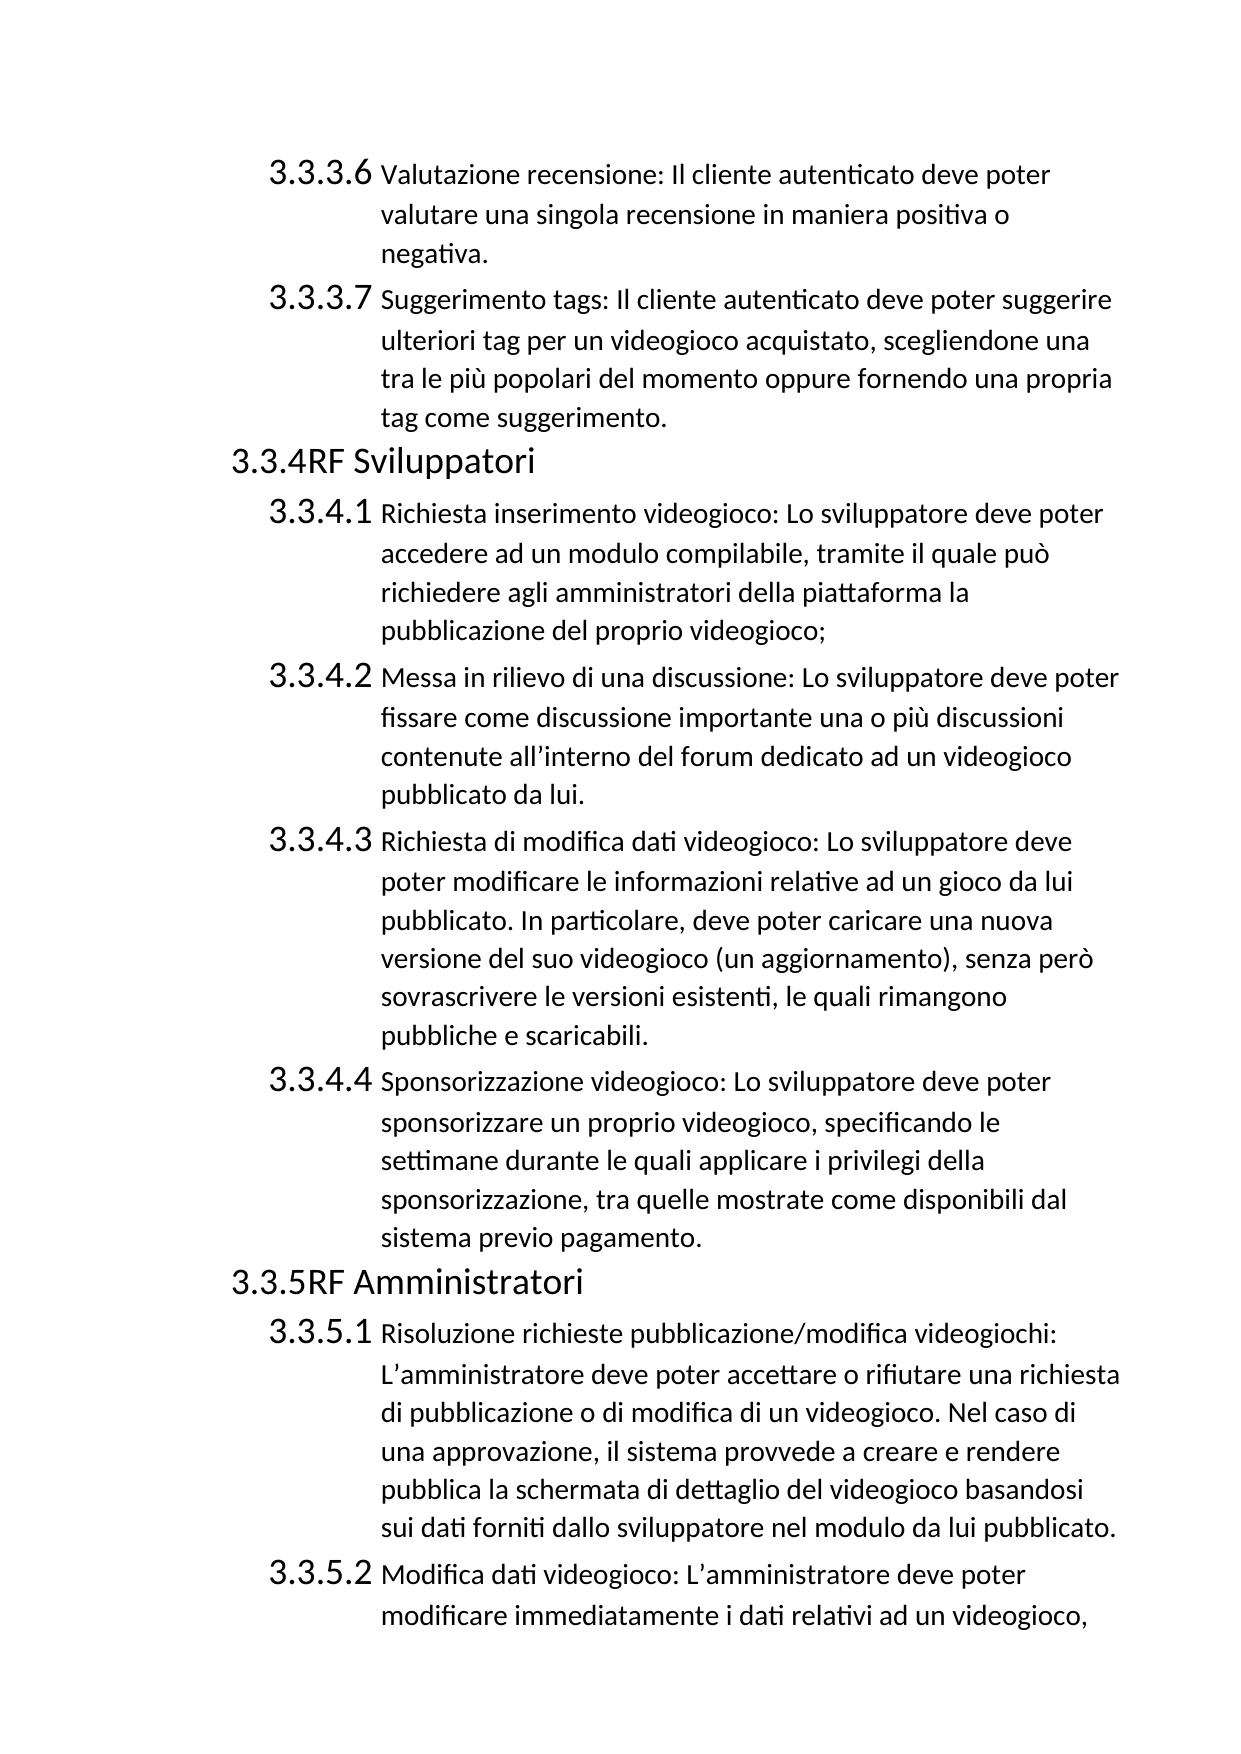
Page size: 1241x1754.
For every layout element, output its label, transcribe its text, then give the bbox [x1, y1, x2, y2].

list Sponsorizzazione videogioco: Lo sviluppatore deve poter sponsorizzare un proprio videogioco, specificando le settimane durante le quali applicare i privilegi della sponsorizzazione, tra quelle mostrate come disponibili dal sistema previo pagamento. [268, 1055, 1122, 1255]
list Messa in rilievo di una discussione: Lo sviluppatore deve poter fissare come discussione importante una o più discussioni contenute all’interno del forum dedicato ad un videogioco pubblicato da lui. [268, 651, 1122, 812]
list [268, 1548, 1122, 1632]
list Suggerimento tags: Il cliente autenticato deve poter suggerire ulteriori tag per un videogioco acquistato, scegliendone una tra le più popolari del momento oppure fornendo una propria tag come suggerimento. [268, 273, 1122, 434]
list Richiesta inserimento videogioco: Lo sviluppatore deve poter accedere ad un modulo compilabile, tramite il quale può richiedere agli amministratori della piattaforma la pubblicazione del proprio videogioco; [268, 487, 1122, 648]
list Valutazione recensione: Il cliente autenticato deve poter valutare una singola recensione in maniera positiva o negativa. [268, 148, 1122, 270]
list Risoluzione richieste pubblicazione/modifica videogiochi: L’amministratore deve poter accettare o rifiutare una richiesta di pubblicazione o di modifica di un videogioco. Nel caso di una approvazione, il sistema provvede a creare e rendere pubblica la schermata di dettaglio del videogioco basandosi sui dati forniti dallo sviluppatore nel modulo da lui pubblicato. [268, 1307, 1122, 1545]
list RF Amministratori [231, 1258, 1122, 1303]
list RF Sviluppatori [231, 437, 1122, 483]
list Richiesta di modifica dati videogioco: Lo sviluppatore deve poter modificare le informazioni relative ad un gioco da lui pubblicato. In particolare, deve poter caricare una nuova versione del suo videogioco (un aggiornamento), senza però sovrascrivere le versioni esistenti, le quali rimangono pubbliche e scaricabili. [268, 814, 1122, 1052]
